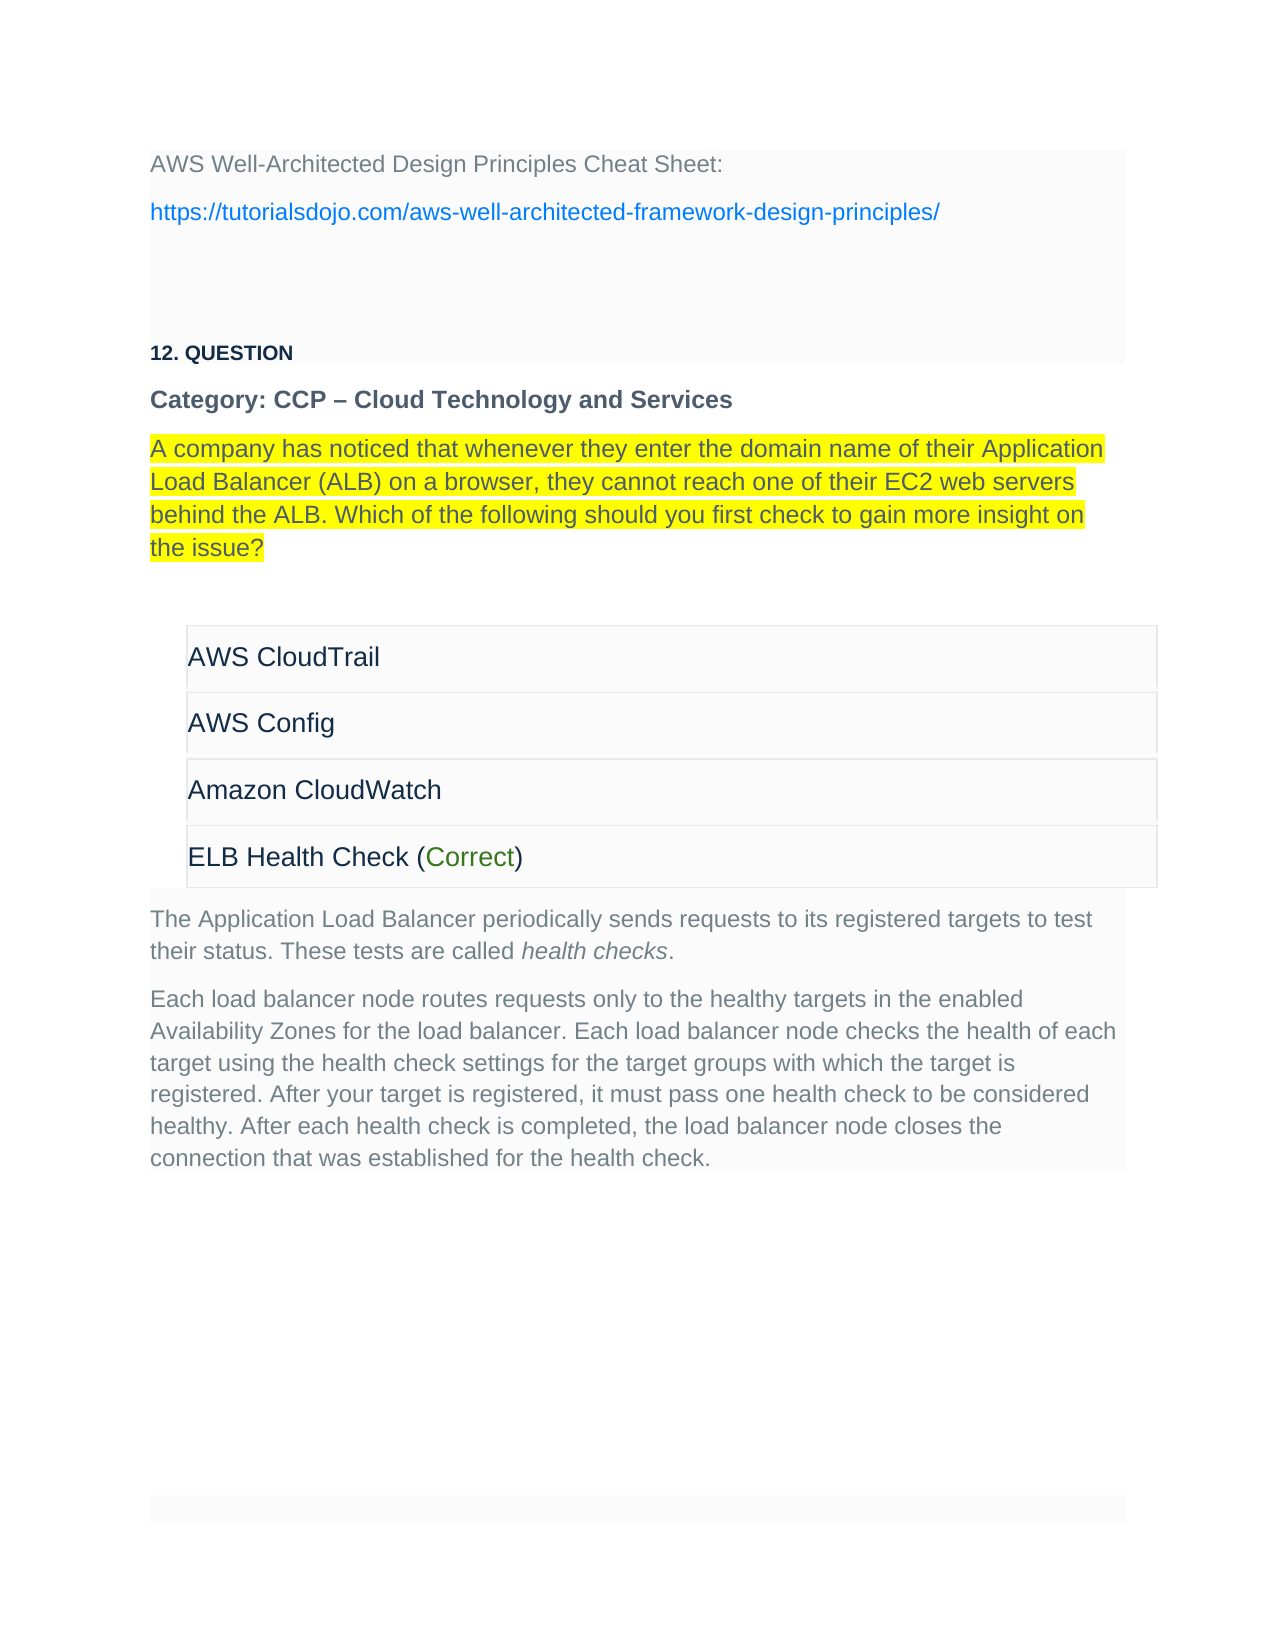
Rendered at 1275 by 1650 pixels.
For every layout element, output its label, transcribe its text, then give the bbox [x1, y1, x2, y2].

text A company has noticed that whenever they enter the domain name of their Application Load Balancer (ALB) on a browser, they cannot reach one of their EC2 web servers behind the ALB. Which of the following should you first check to gain more insight on the issue? [150, 434, 1125, 562]
text Each load balancer node routes requests only to the healthy targets in the enabled Availability Zones for the load balancer. Each load balancer node checks the health of each target using the health check settings for the target groups with which the target is registered. After your target is registered, it must pass one health check to be considered healthy. After each health check is completed, the load balancer node closes the connection that was established for the health check. [150, 985, 1125, 1171]
list AWS CloudTrail [188, 626, 1156, 687]
text AWS Well-Architected Design Principles Cheat Sheet: [150, 150, 1125, 178]
list ELB Health Check (Correct) [188, 826, 1156, 887]
list Amazon CloudWatch [188, 760, 1156, 820]
text 12. QUESTION [150, 340, 1125, 364]
text https://tutorialsdojo.com/aws-well-architected-framework-design-principles/ [150, 198, 1125, 226]
list AWS Config [188, 693, 1156, 753]
text The Application Load Balancer periodically sends requests to its registered targets to test their status. These tests are called health checks. [150, 905, 1125, 965]
text Category: CCP – Cloud Technology and Services [150, 384, 1125, 413]
